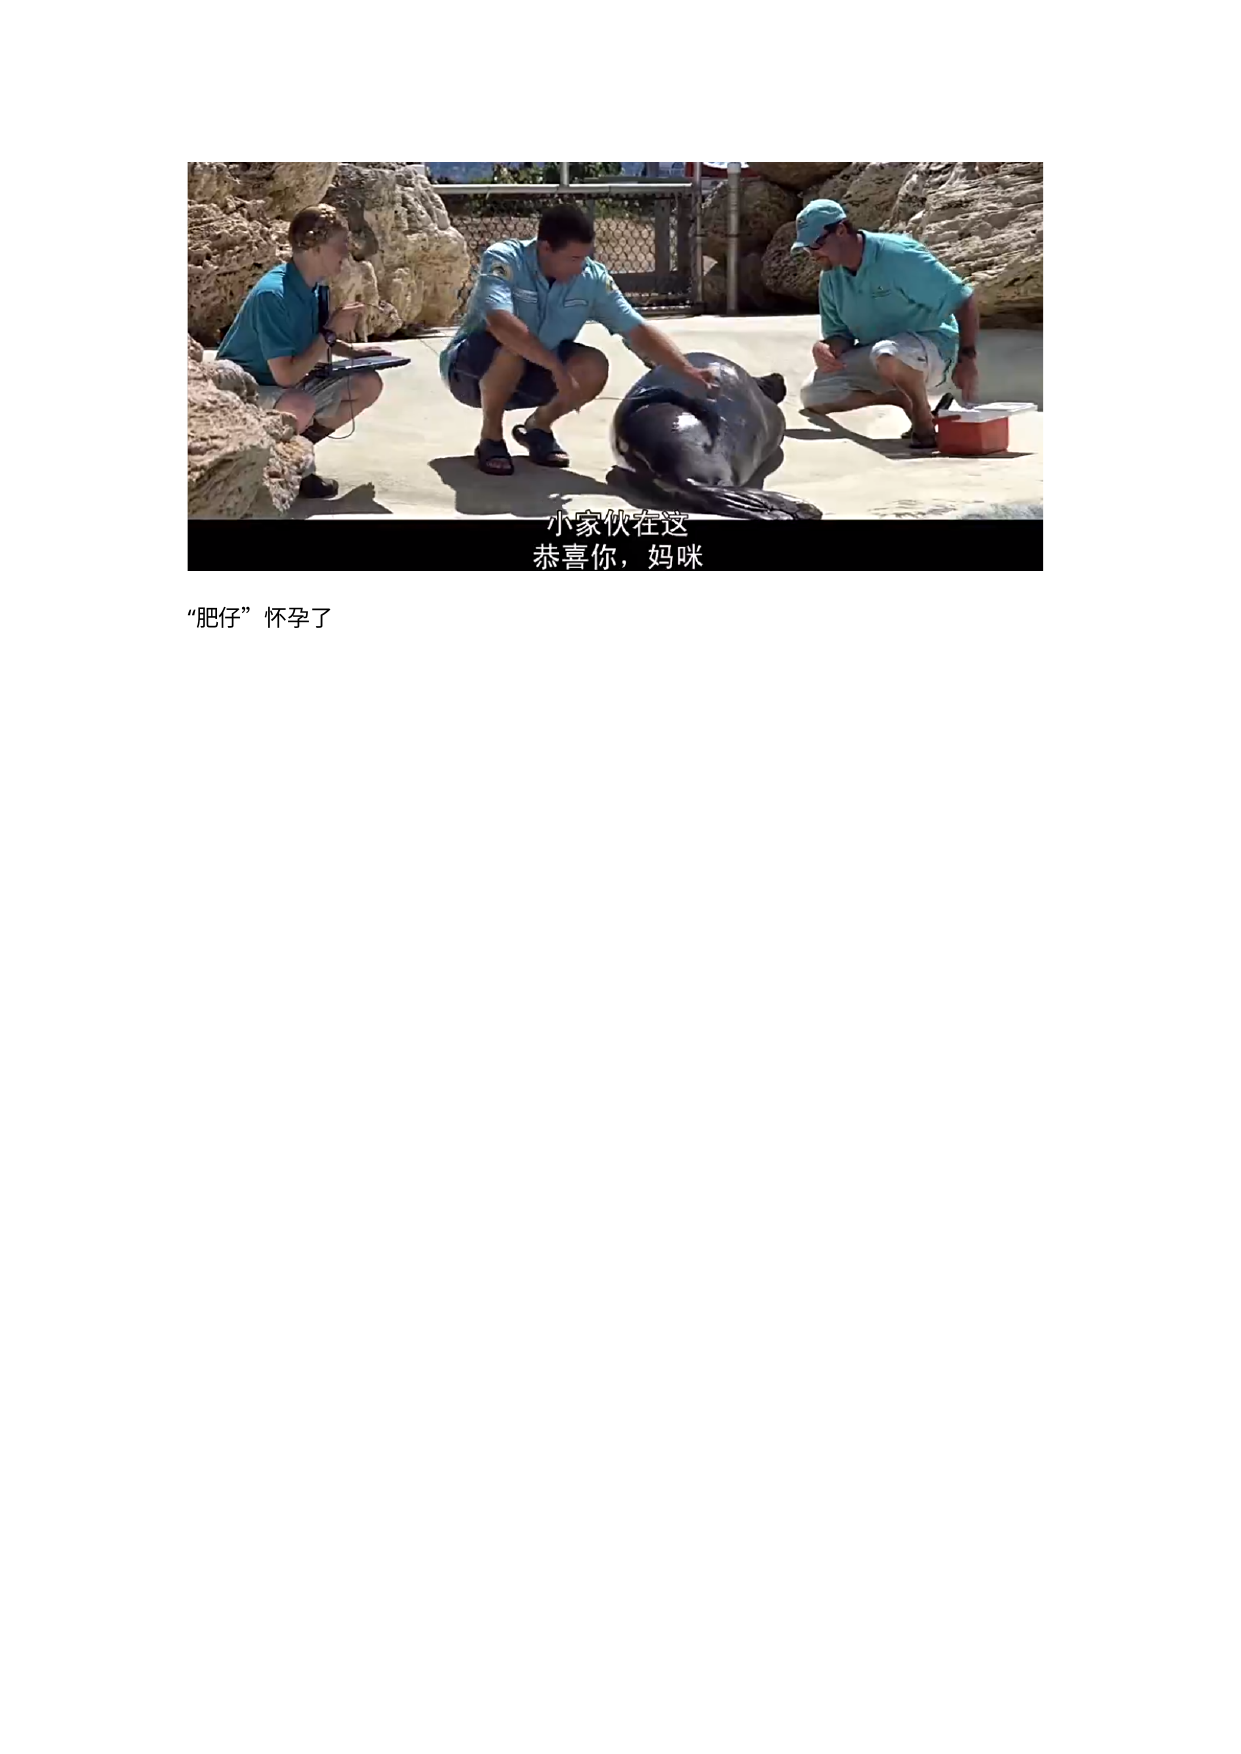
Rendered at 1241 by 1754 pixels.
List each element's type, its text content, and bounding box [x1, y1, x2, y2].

text “肥仔”怀孕了 [187, 584, 1053, 649]
picture [187, 162, 1044, 571]
